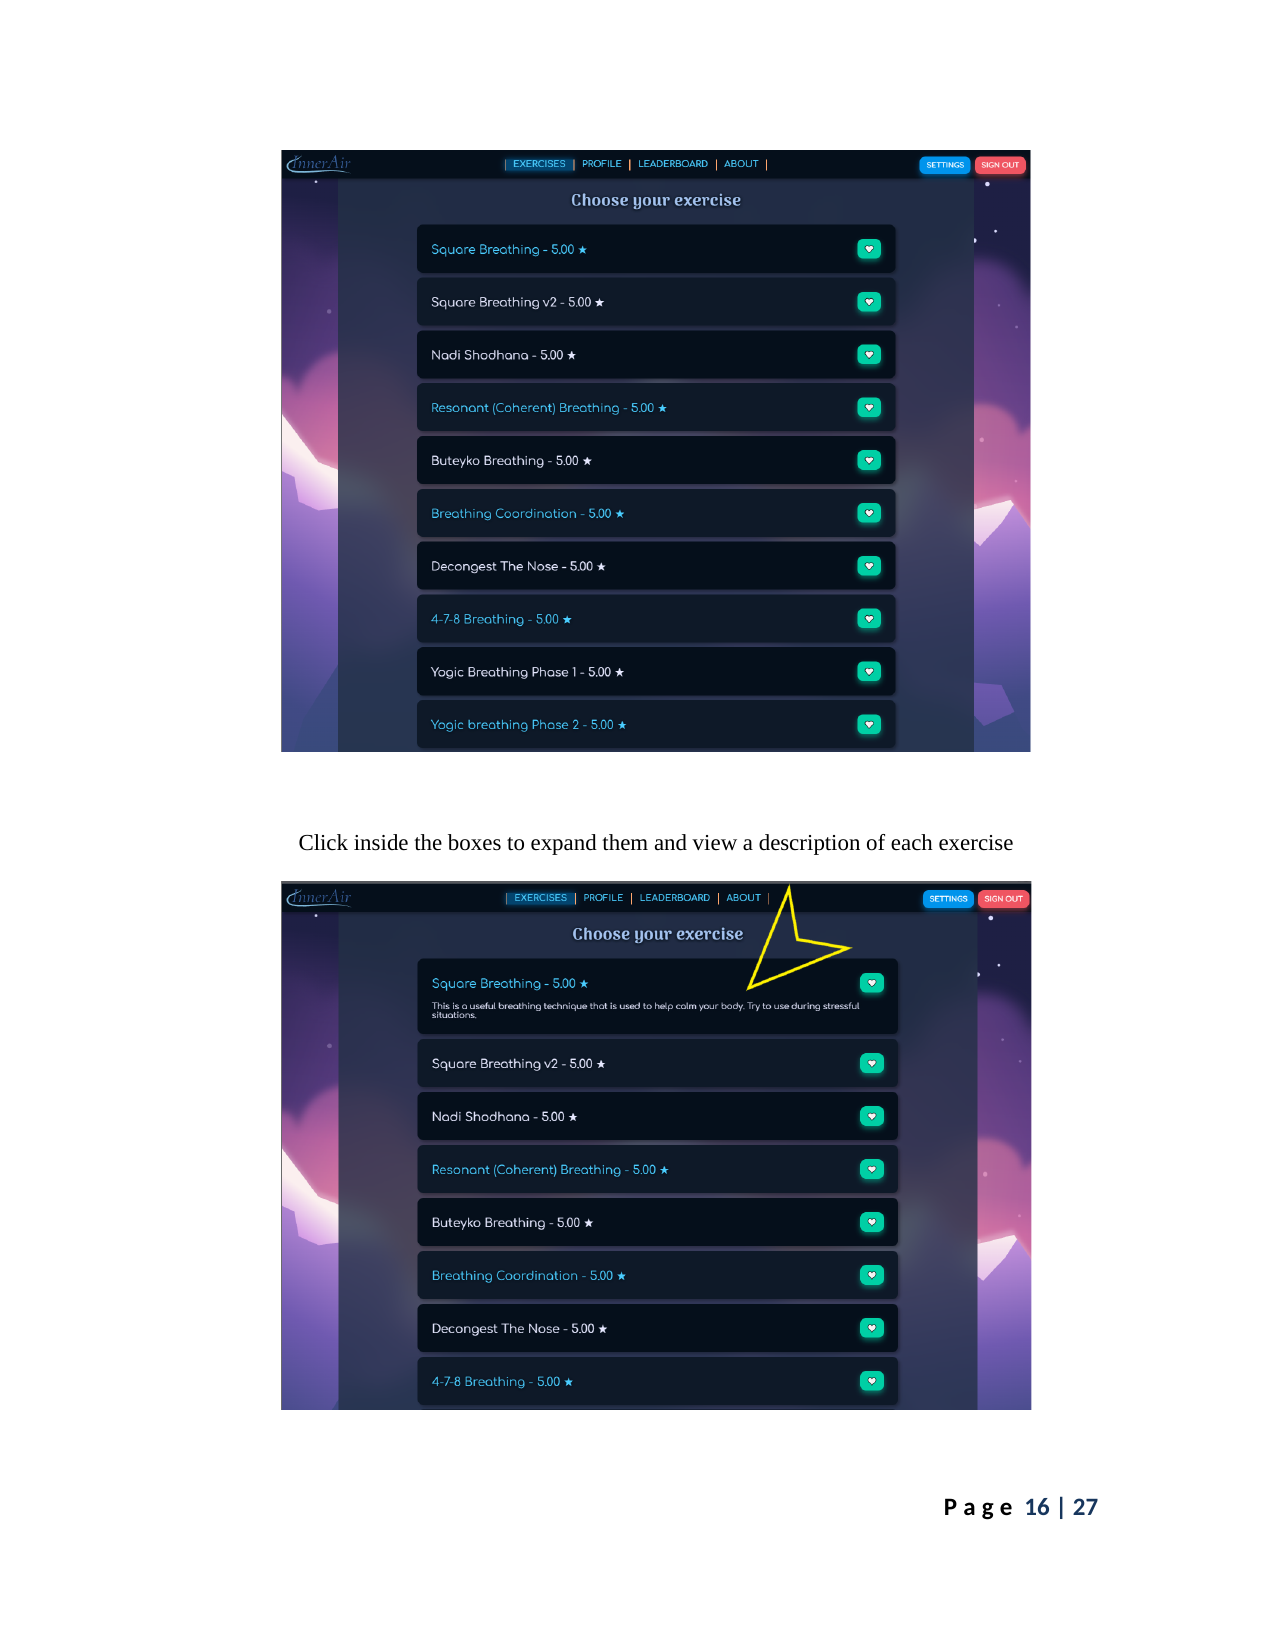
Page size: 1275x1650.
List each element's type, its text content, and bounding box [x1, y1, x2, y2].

list Click inside the boxes to expand them and view a description of each exercise [187, 829, 1125, 856]
